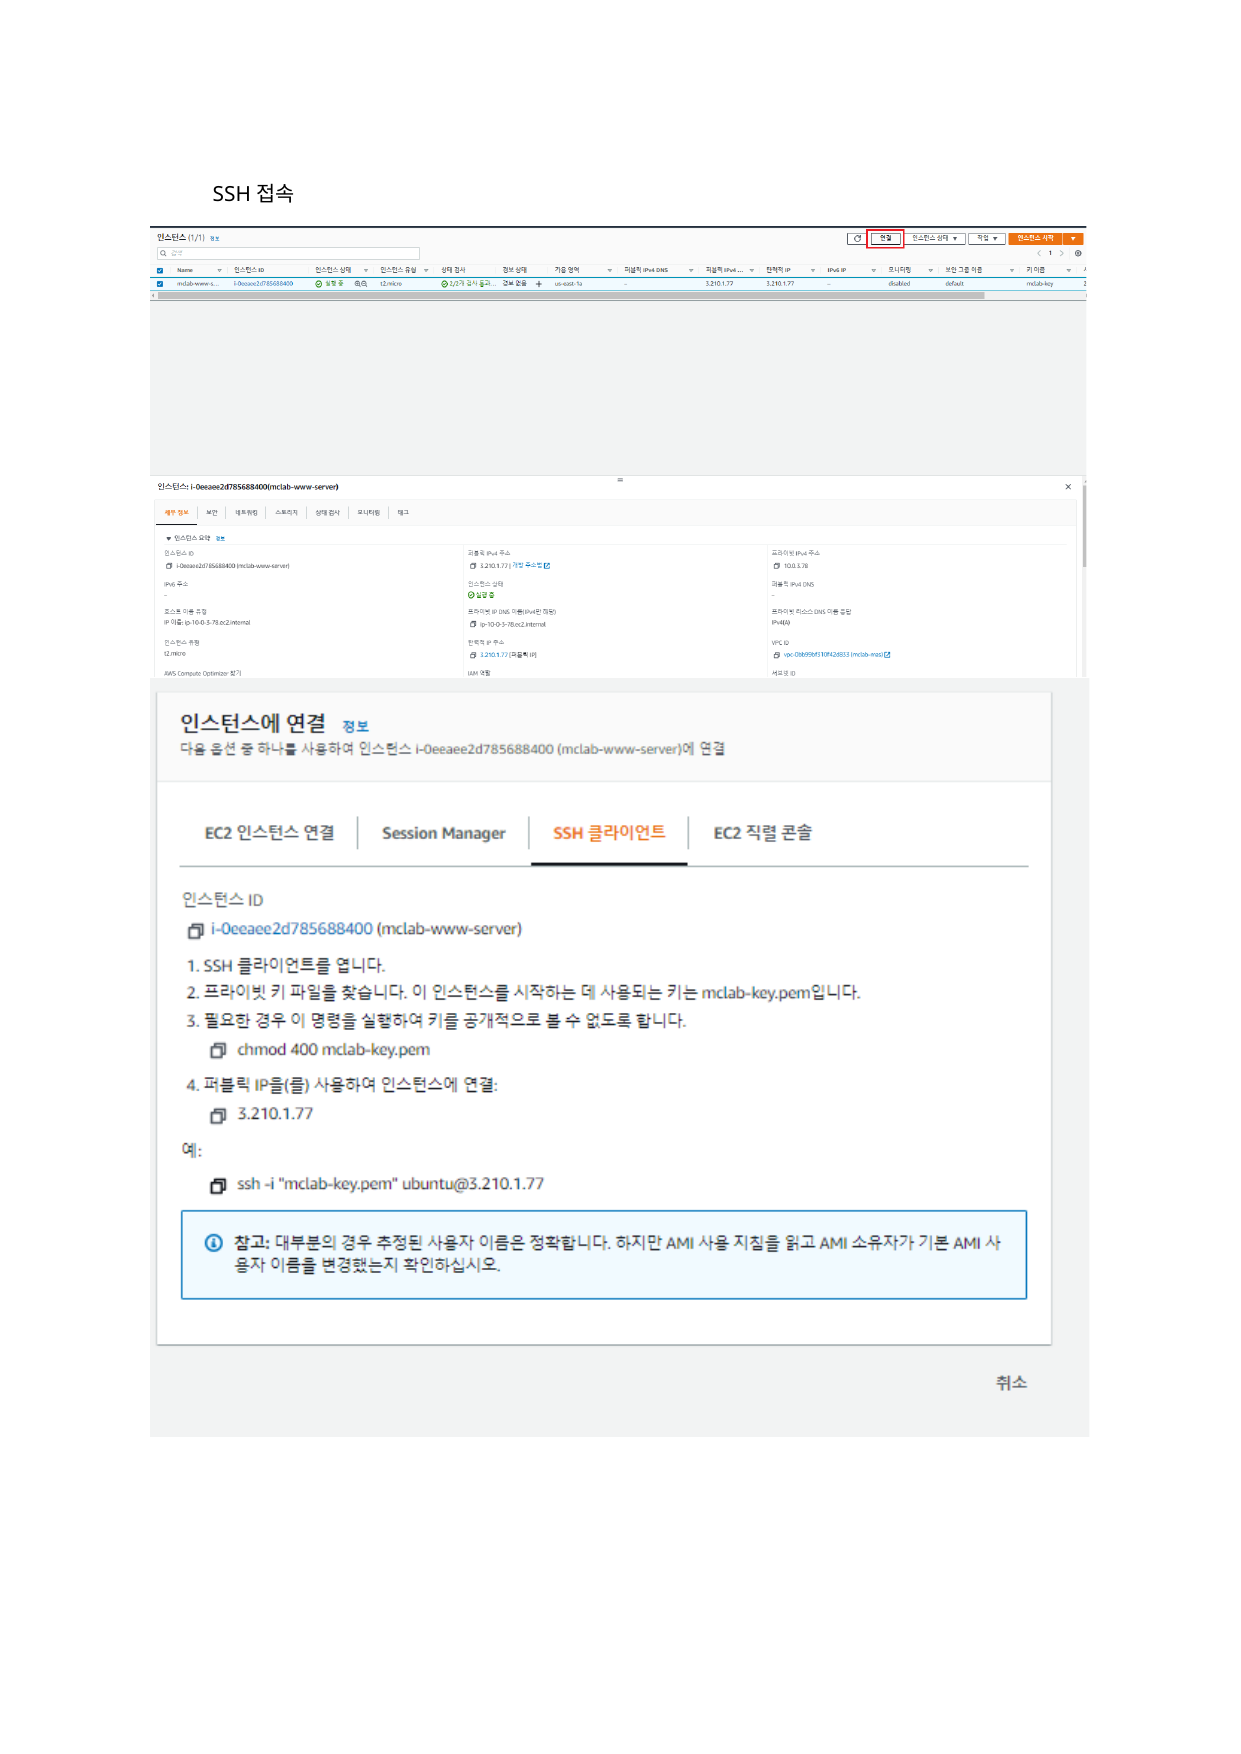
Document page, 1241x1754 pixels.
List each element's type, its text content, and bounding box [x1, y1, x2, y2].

subtitle SSH 접속 [212, 177, 1090, 207]
